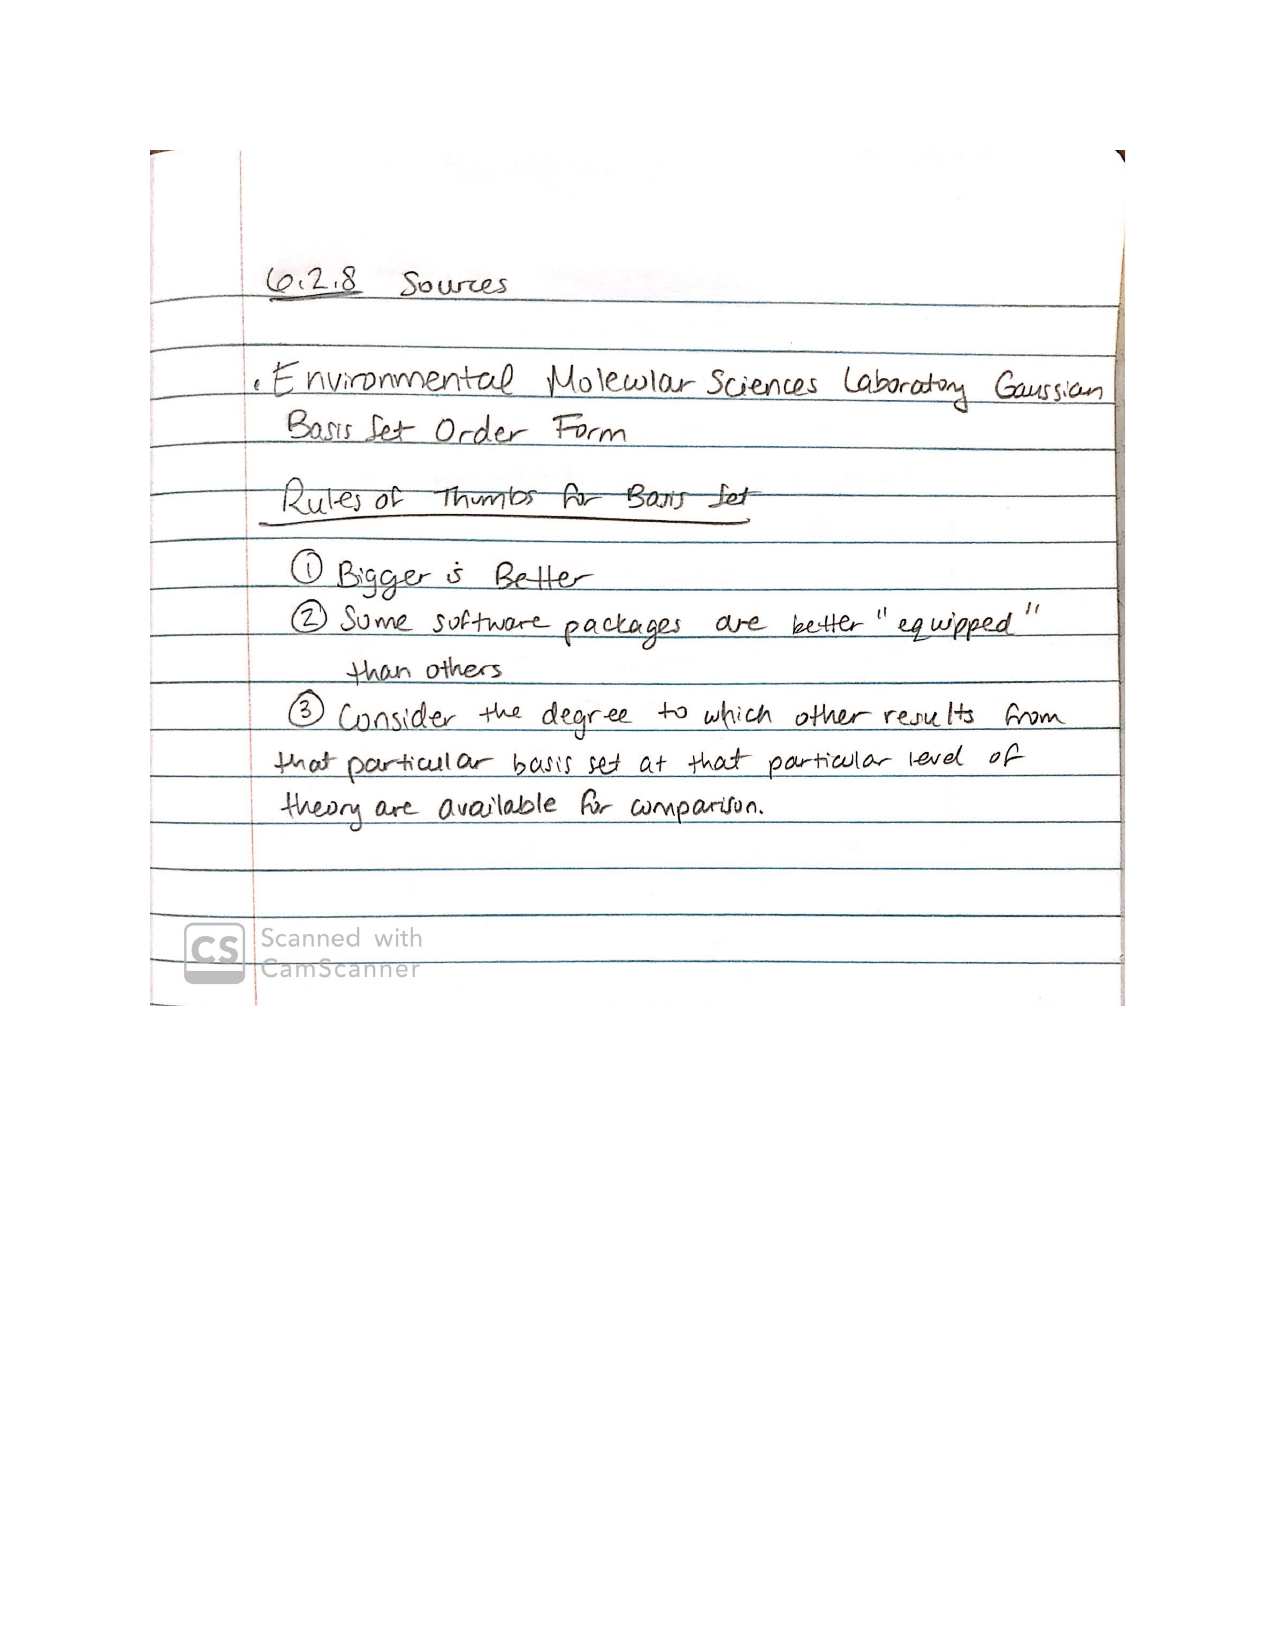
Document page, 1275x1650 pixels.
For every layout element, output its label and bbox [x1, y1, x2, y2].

picture [150, 150, 1125, 1006]
